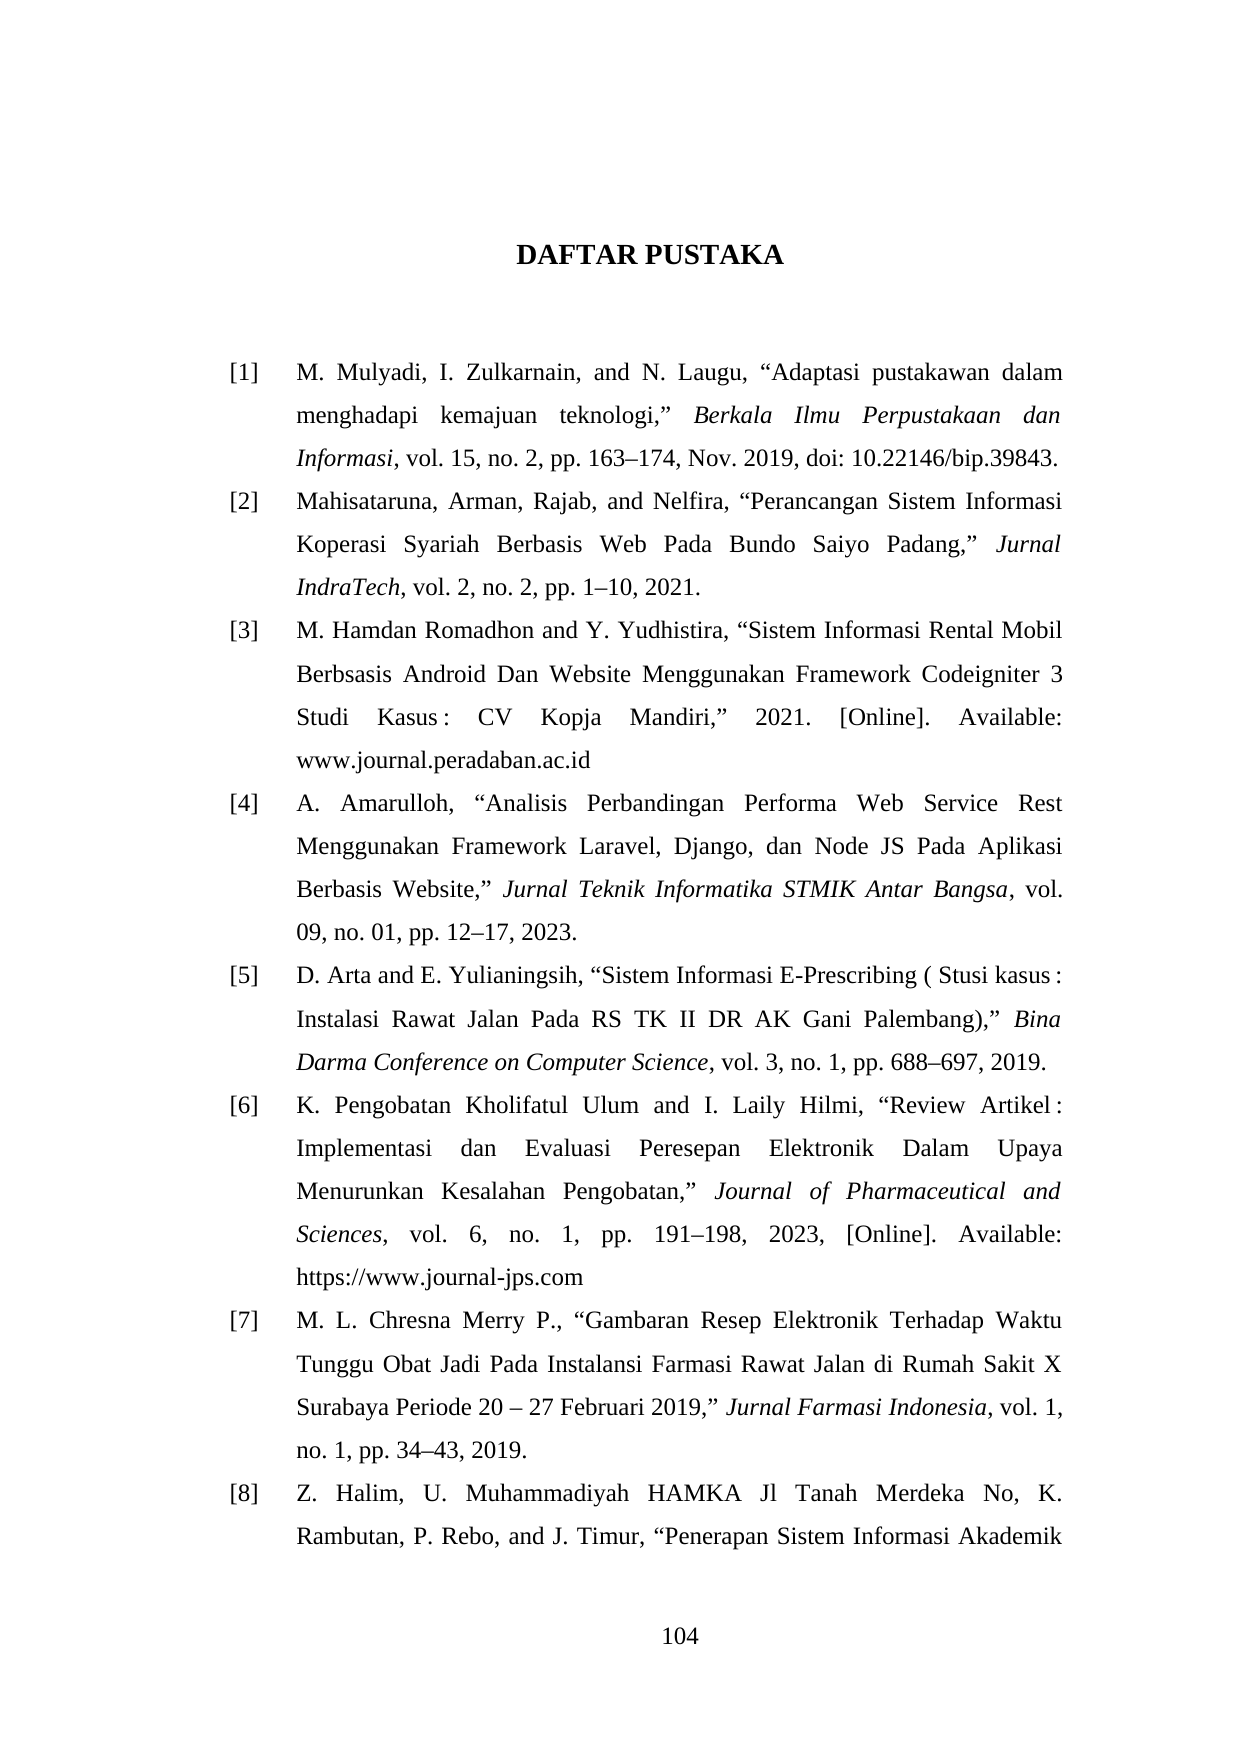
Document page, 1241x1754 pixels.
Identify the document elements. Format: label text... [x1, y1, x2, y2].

subtitle DAFTAR PUSTAKA [237, 237, 1063, 271]
